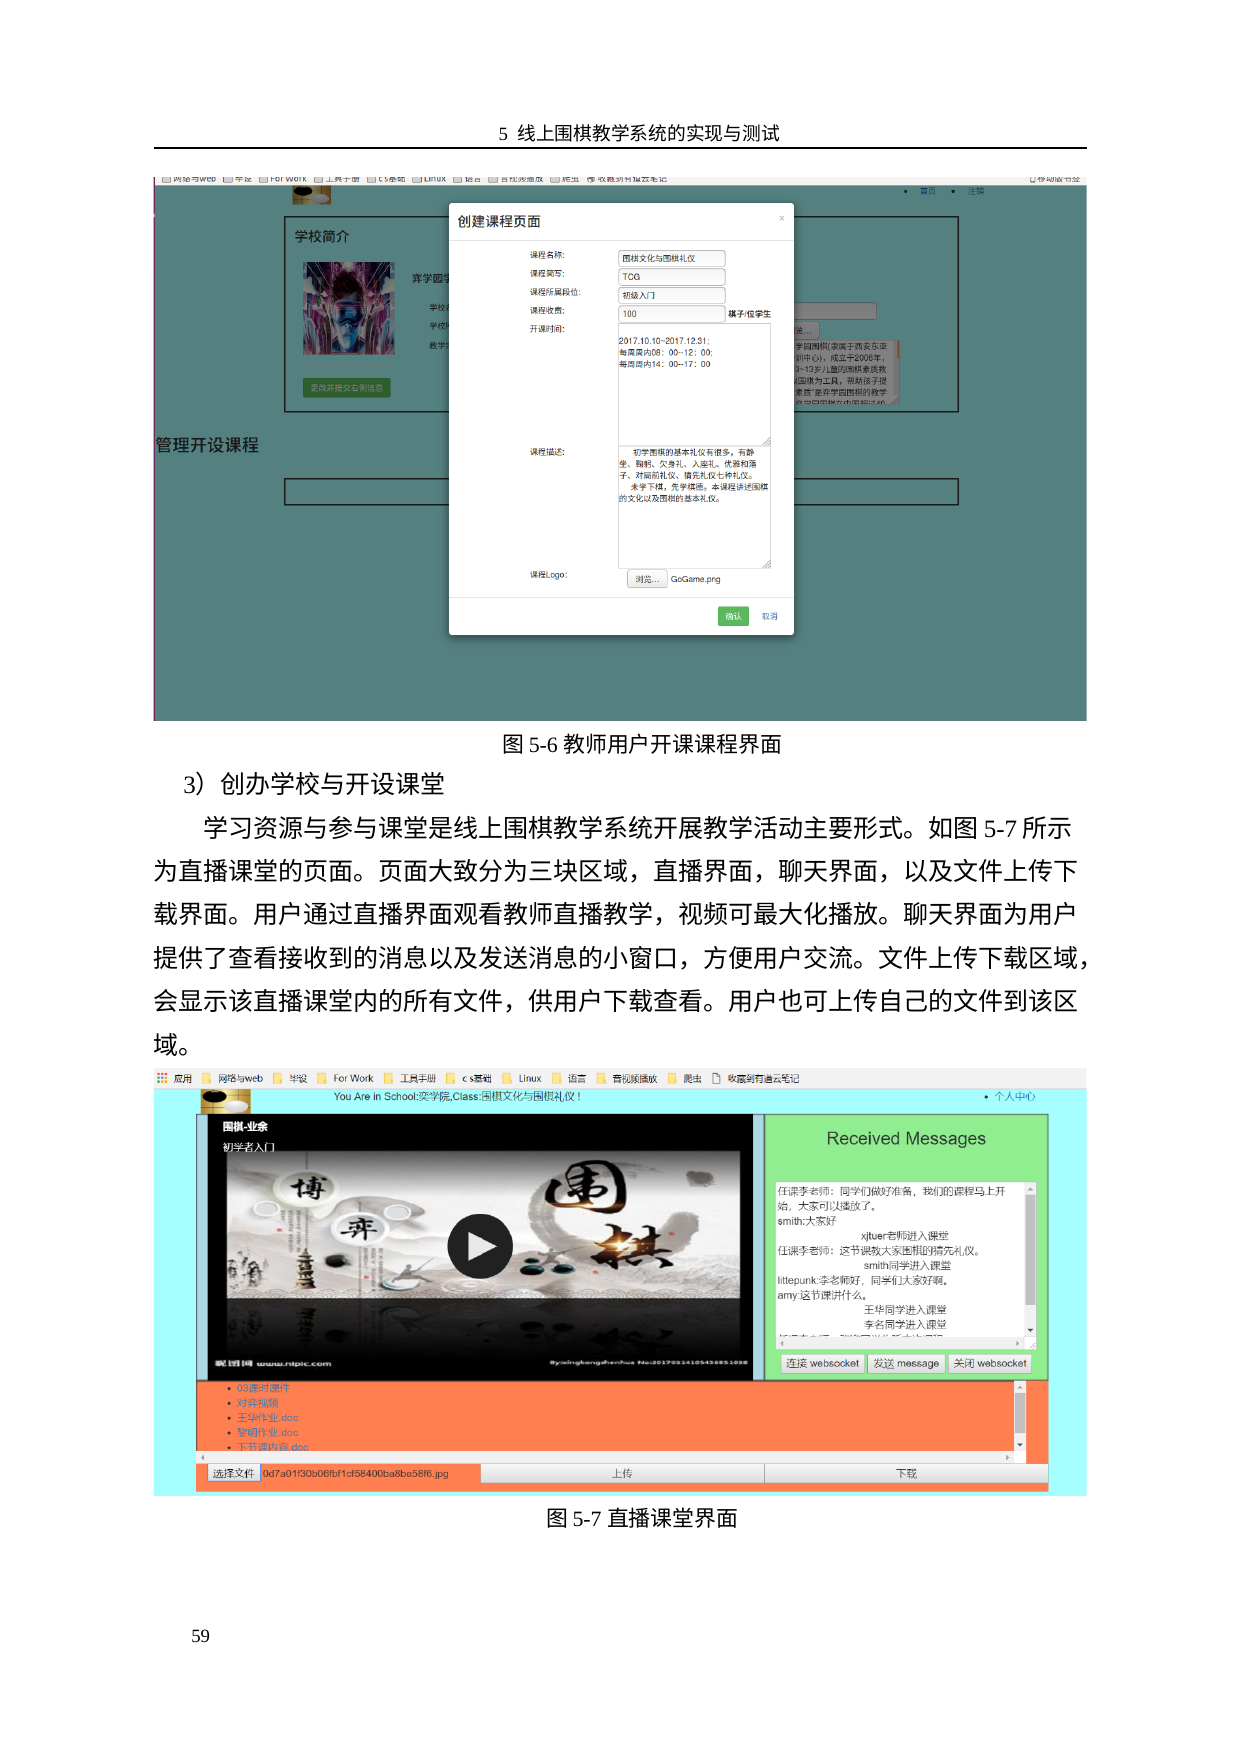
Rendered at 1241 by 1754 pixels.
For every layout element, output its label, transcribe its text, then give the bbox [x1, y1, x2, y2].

subtitle 创办学校与开设课堂 [183, 765, 1087, 801]
text 图5-6 教师用户开课课程界面 [153, 727, 1087, 758]
picture [153, 177, 1087, 721]
text 学习资源与参与课堂是线上围棋教学系统开展教学活动主要形式。如图5-7所示为直播课堂的页面。页面大致分为三块区域，直播界面，聊天界面，以及文件上传下载界面。用户通过直播界面观看教师直播教学，视频可最大化播放。聊天界面为用户提供了查看接收到的消息以及发送消息的小窗口，方便用户交流。文件上传下载区域，会显示该直播课堂内的所有文件，供用户下载查看。用户也可上传自己的文件到该区域。 [153, 808, 1087, 1062]
text 图5-7 直播课堂界面 [153, 1501, 1087, 1533]
picture [153, 1068, 1087, 1496]
